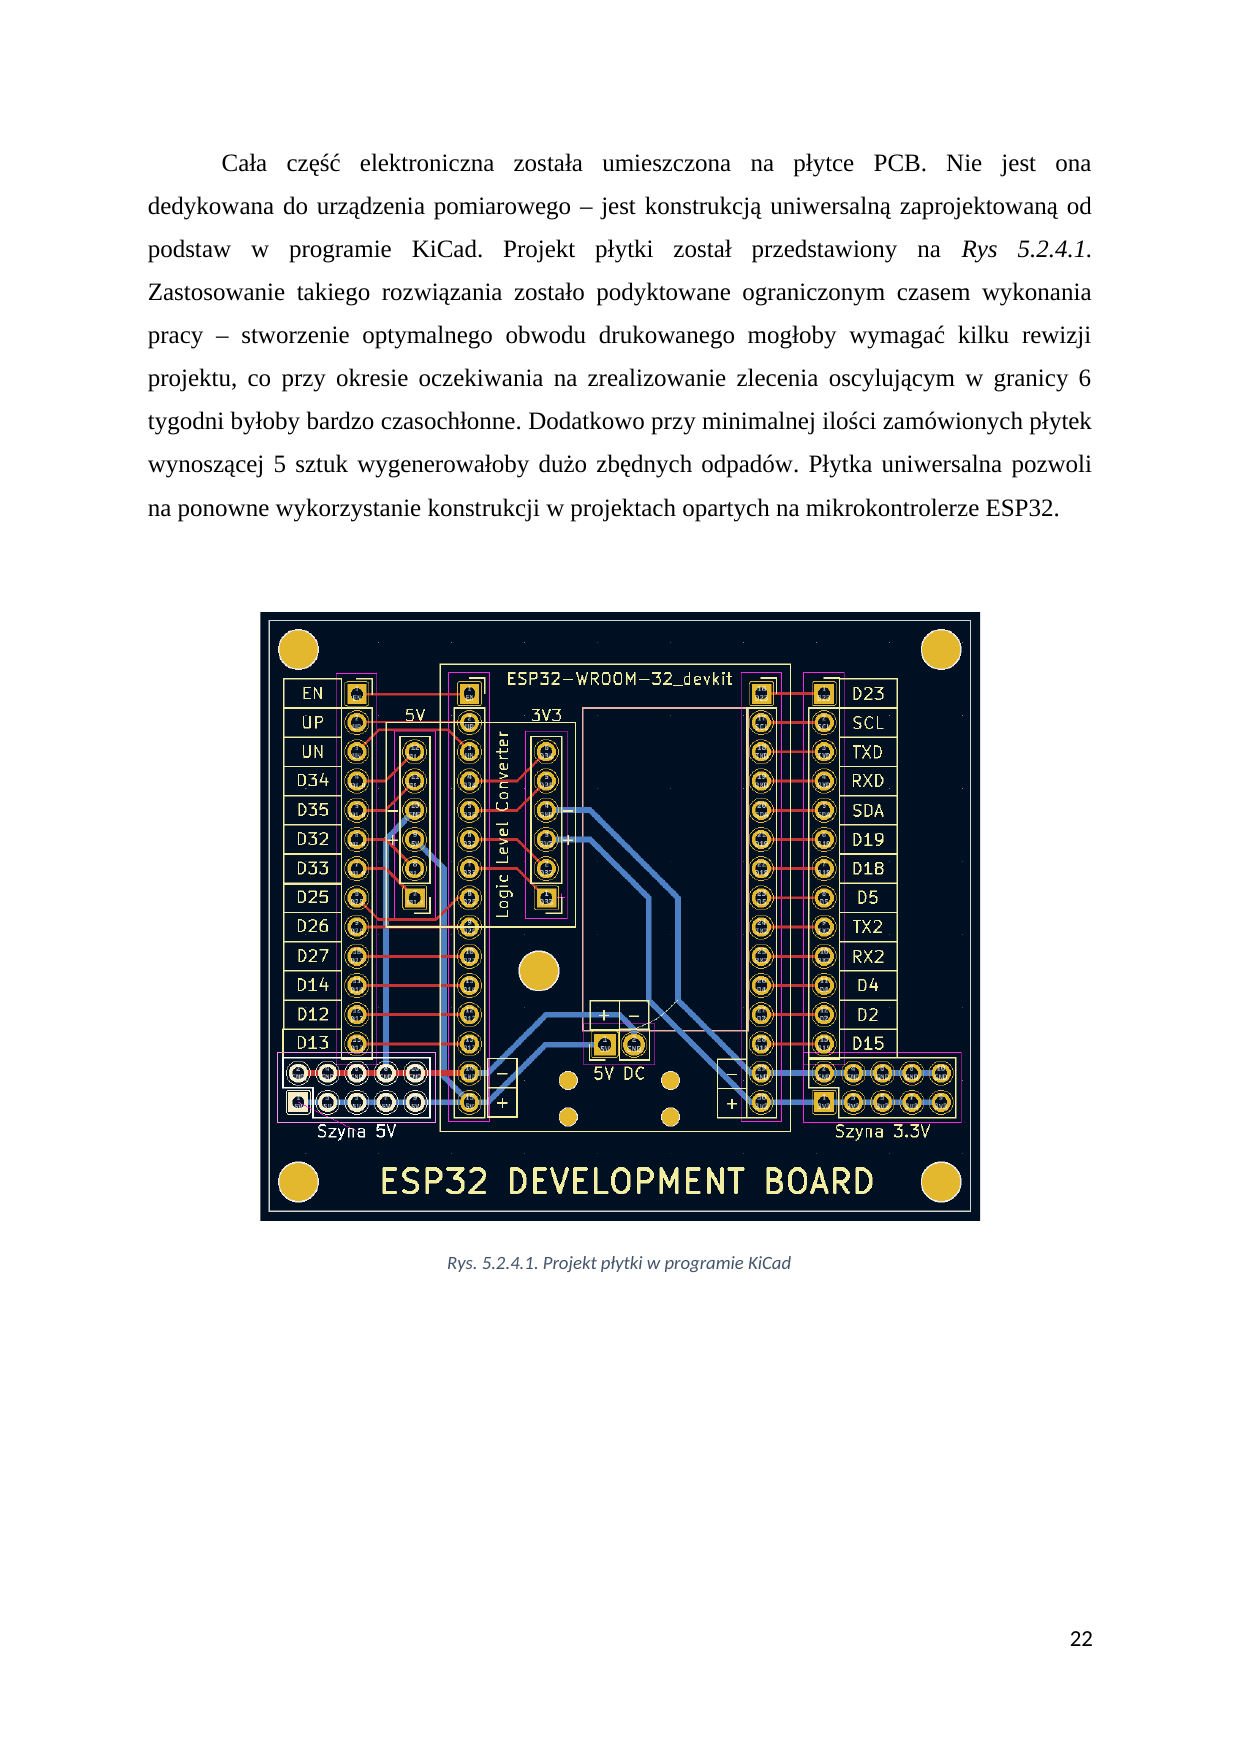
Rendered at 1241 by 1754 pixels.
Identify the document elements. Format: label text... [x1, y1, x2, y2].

picture [260, 612, 980, 1221]
text Cała część elektroniczna została umieszczona na płytce PCB. Nie jest ona dedykowana do urządzenia pomiarowego – jest konstrukcją uniwersalną zaprojektowaną od podstaw w programie KiCad. Projekt płytki został przedstawiony na Rys 5.2.4.1. Zastosowanie takiego rozwiązania zostało podyktowane ograniczonym czasem wykonania pracy – stworzenie optymalnego obwodu drukowanego mogłoby wymagać kilku rewizji projektu, co przy okresie oczekiwania na zrealizowanie zlecenia oscylującym w granicy 6 tygodni byłoby bardzo czasochłonne. Dodatkowo przy minimalnej ilości zamówionych płytek wynoszącej 5 sztuk wygenerowałoby dużo zbędnych odpadów. Płytka uniwersalna pozwoli na ponowne wykorzystanie konstrukcji w projektach opartych na mikrokontrolerze ESP32. [148, 148, 1093, 521]
text Rys. 5.2.4.1. Projekt płytki w programie KiCad [148, 1252, 1093, 1274]
